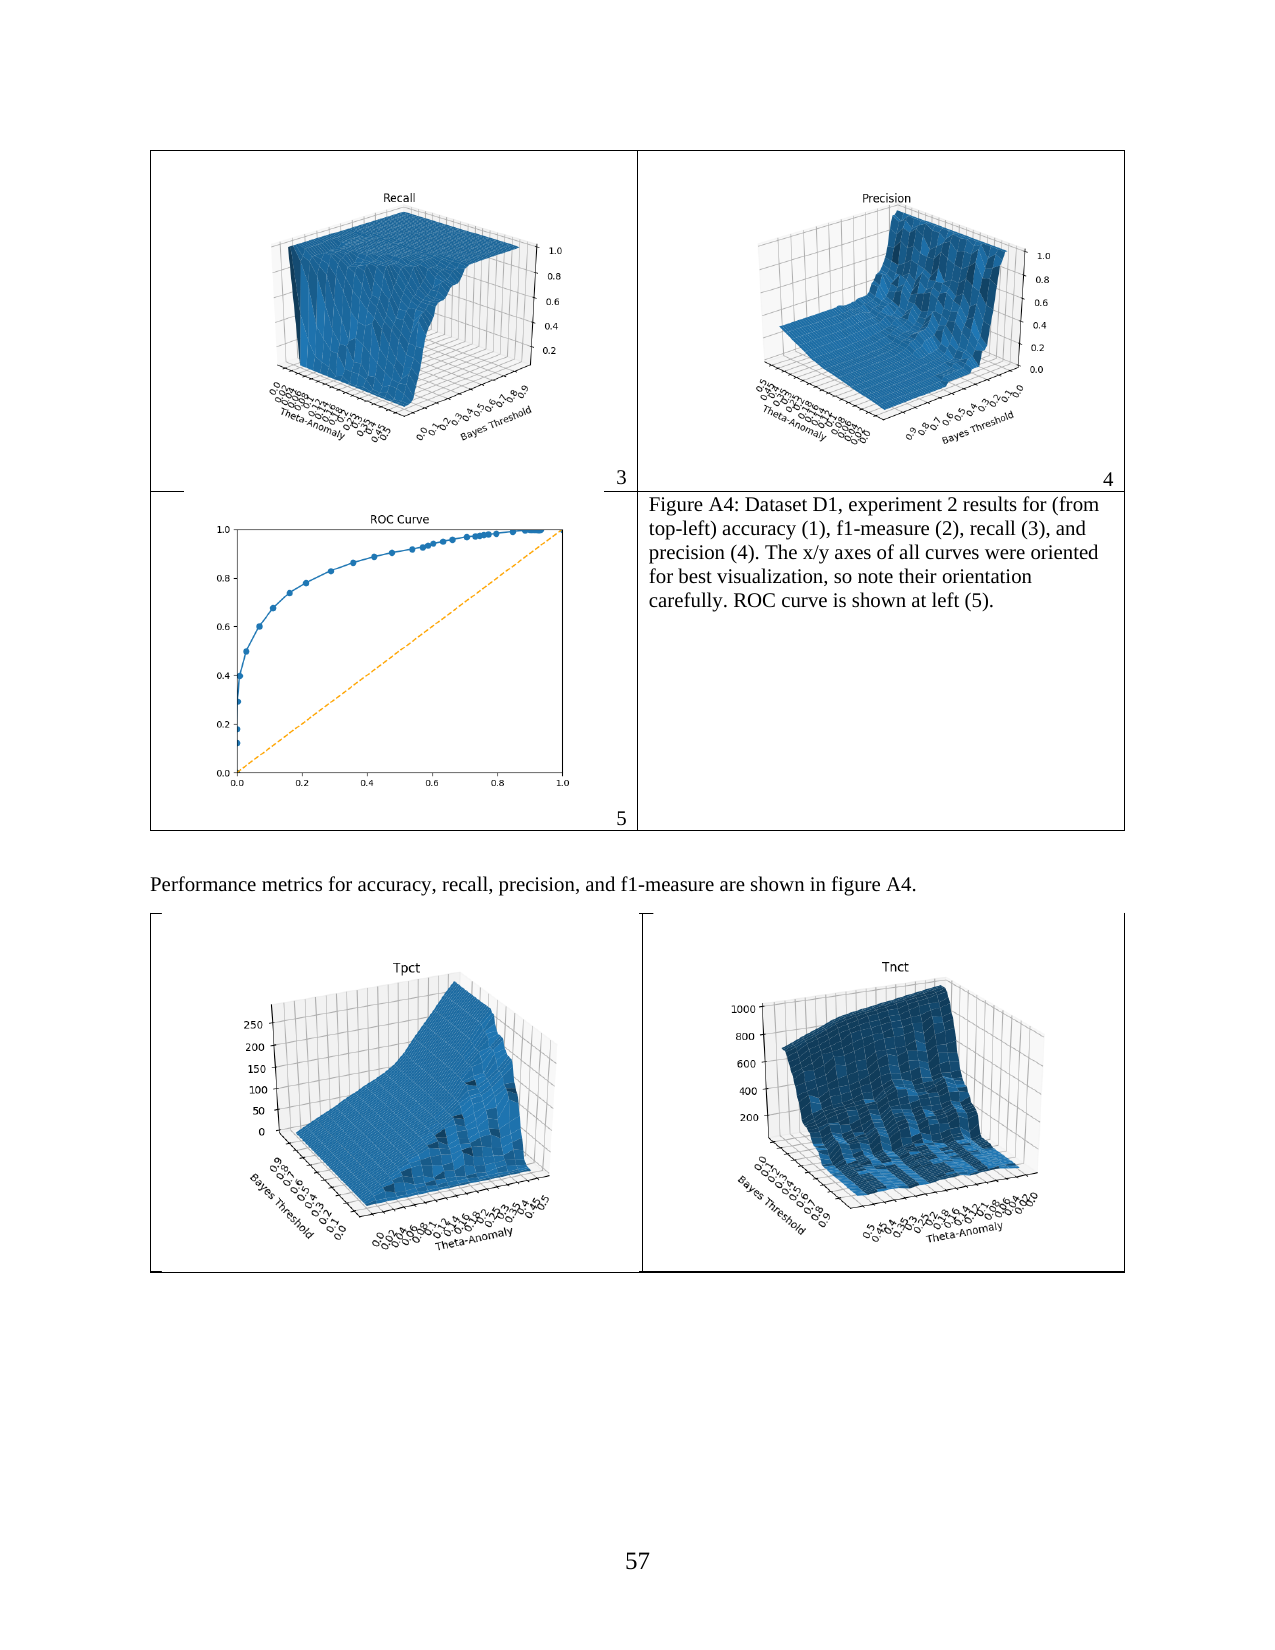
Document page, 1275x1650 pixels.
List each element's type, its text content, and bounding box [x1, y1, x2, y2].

picture [184, 491, 604, 807]
picture [653, 913, 1124, 1267]
picture [670, 151, 1092, 467]
picture [184, 151, 604, 465]
text Performance metrics for accuracy, recall, precision, and f1-measure are shown in figure A4. [150, 872, 1125, 896]
table_header [151, 914, 161, 1271]
table_cell 5 [151, 492, 637, 830]
table_cell 4 [638, 151, 1124, 491]
table_cell Figure A4: Dataset D1, experiment 2 results for (from top-left) accuracy (1), f1-measure (2), recall (3), and precision (4). The x/y axes of all curves were oriented for best visualization, so note their orientation carefully. ROC curve is shown at left (5). [638, 492, 1124, 830]
table_cell 3 [151, 151, 637, 491]
table_header [643, 914, 1124, 1271]
picture [161, 913, 639, 1272]
